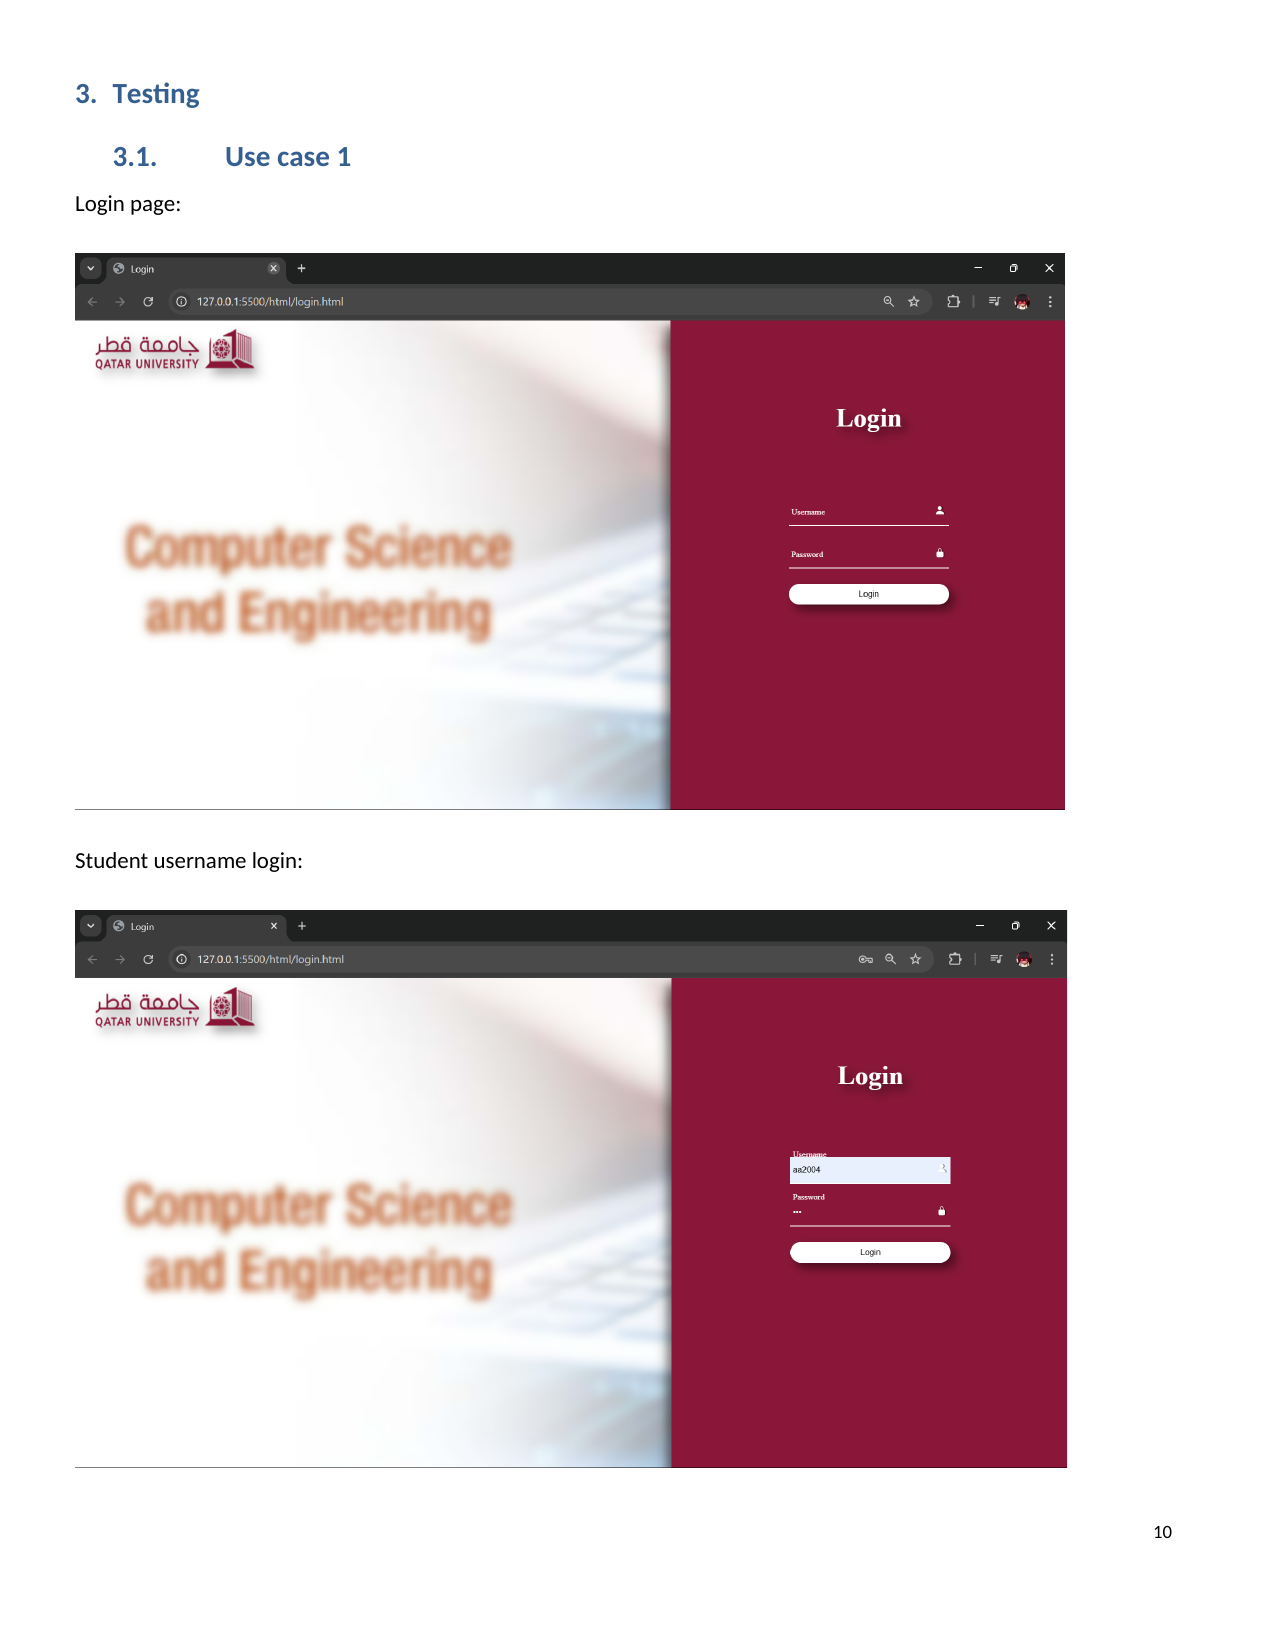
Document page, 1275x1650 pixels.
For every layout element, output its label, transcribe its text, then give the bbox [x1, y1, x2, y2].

text Student username login: [75, 846, 1173, 874]
text Login page: [75, 189, 1173, 217]
subtitle Testing [75, 75, 1173, 111]
picture [75, 910, 1068, 1468]
subtitle Use case 1 [112, 138, 1200, 174]
picture [75, 253, 1065, 810]
